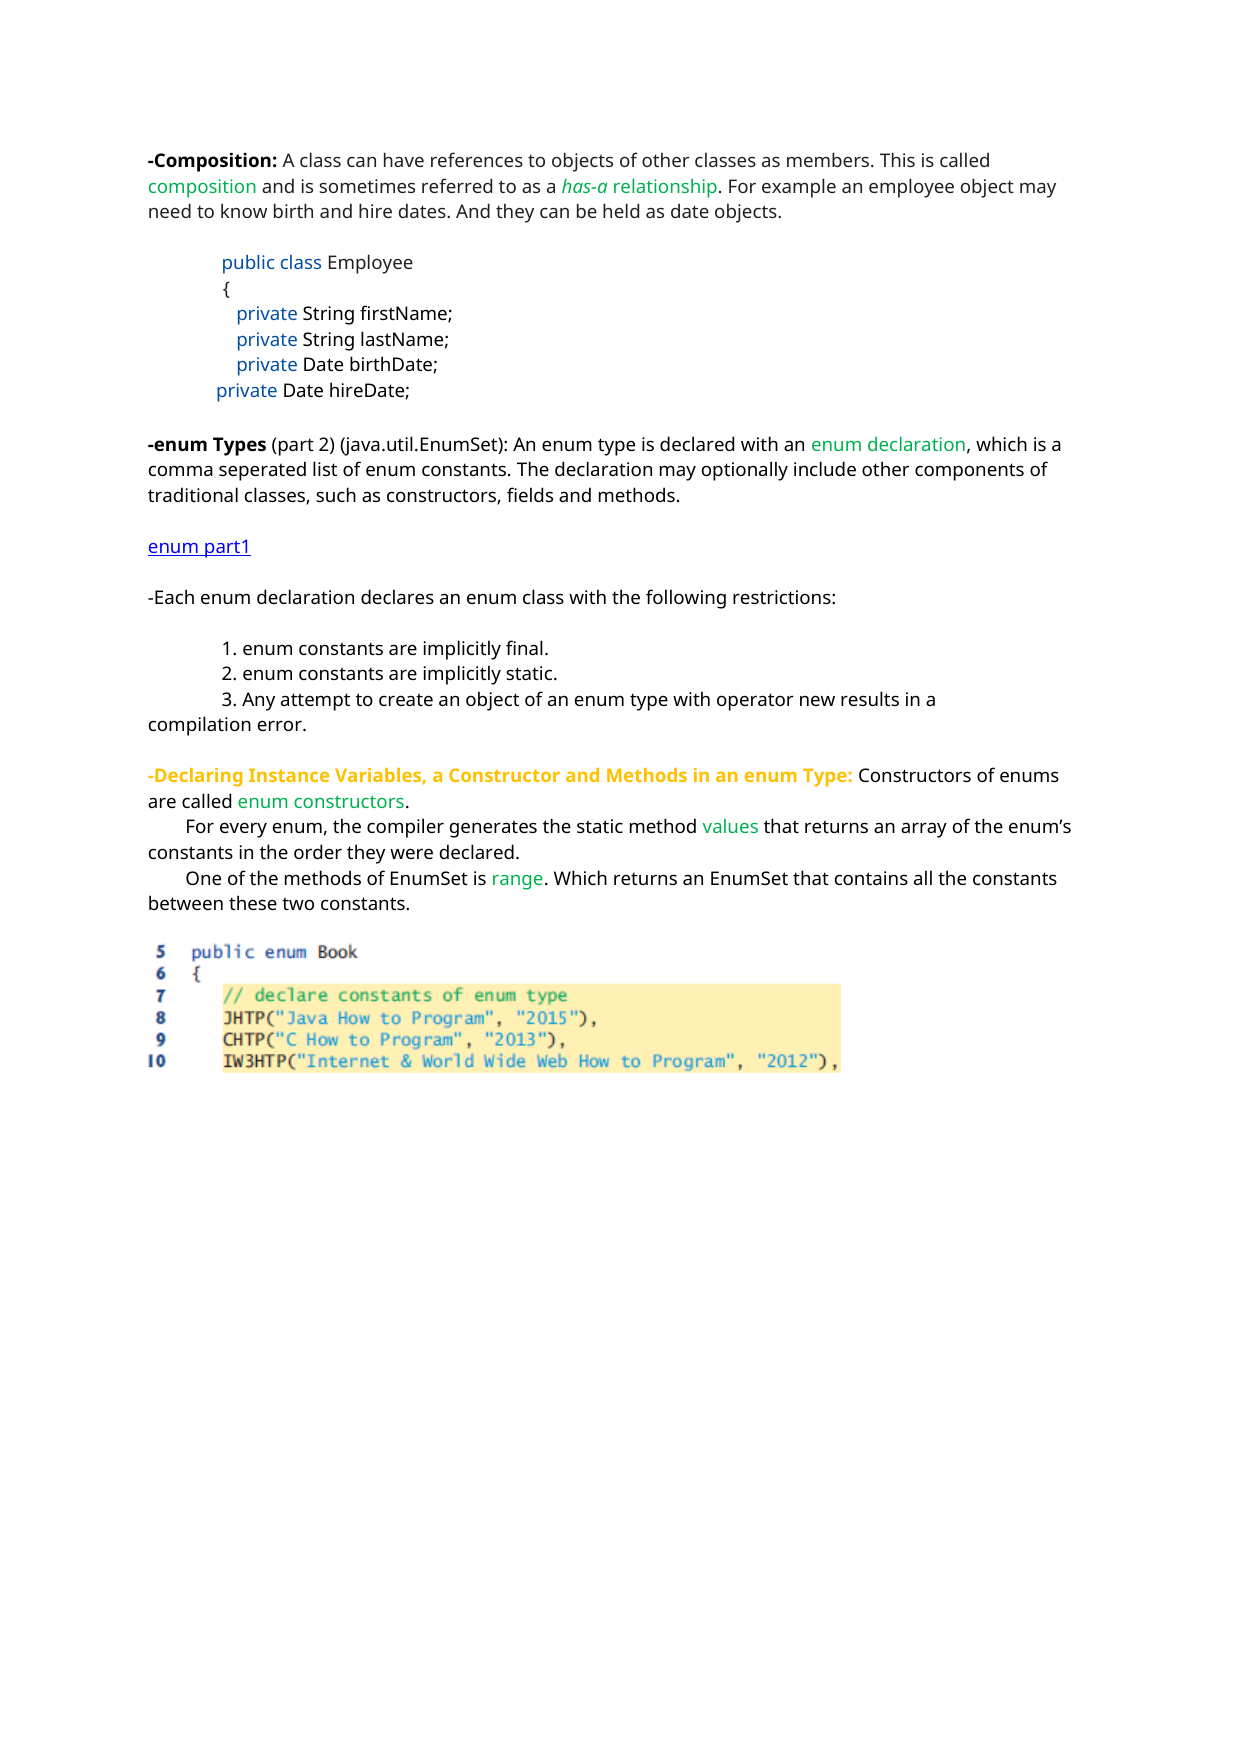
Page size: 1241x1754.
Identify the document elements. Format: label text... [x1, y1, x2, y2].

text public class Employee [148, 250, 1093, 275]
text -Composition: A class can have references to objects of other classes as members. This is called composition and is sometimes referred to as a has-a relationship. For example an employee object may need to know birth and hire dates. And they can be held as date objects. [148, 148, 1093, 224]
text { [149, 275, 1093, 301]
text private Date hireDate; [148, 377, 1093, 403]
text For every enum, the compiler generates the static method values that returns an array of the enum’s constants in the order they were declared. [148, 814, 1093, 865]
text 2. enum constants are implicitly static. [148, 661, 1093, 686]
text -Declaring Instance Variables, a Constructor and Methods in an enum Type: Constructors of enums are called enum constructors. [148, 763, 1093, 814]
text -enum Types (part 2) (java.util.EnumSet): An enum type is declared with an enum declaration, which is a comma seperated list of enum constants. The declaration may optionally include other components of traditional classes, such as constructors, fields and methods. [148, 431, 1093, 507]
text One of the methods of EnumSet is range. Which returns an EnumSet that contains all the constants between these two constants. [148, 865, 1093, 916]
text 3. Any attempt to create an object of an enum type with operator new results in a [148, 686, 1093, 712]
picture [147, 941, 910, 1076]
text -Each enum declaration declares an enum class with the following restrictions: [148, 584, 1093, 609]
text private String lastName; [148, 326, 1093, 352]
text enum part1 [148, 533, 1093, 558]
text private String firstName; [148, 301, 1093, 326]
text 1. enum constants are implicitly final. [148, 635, 1093, 661]
text private Date birthDate; [148, 352, 1093, 377]
text compilation error. [148, 712, 1093, 737]
